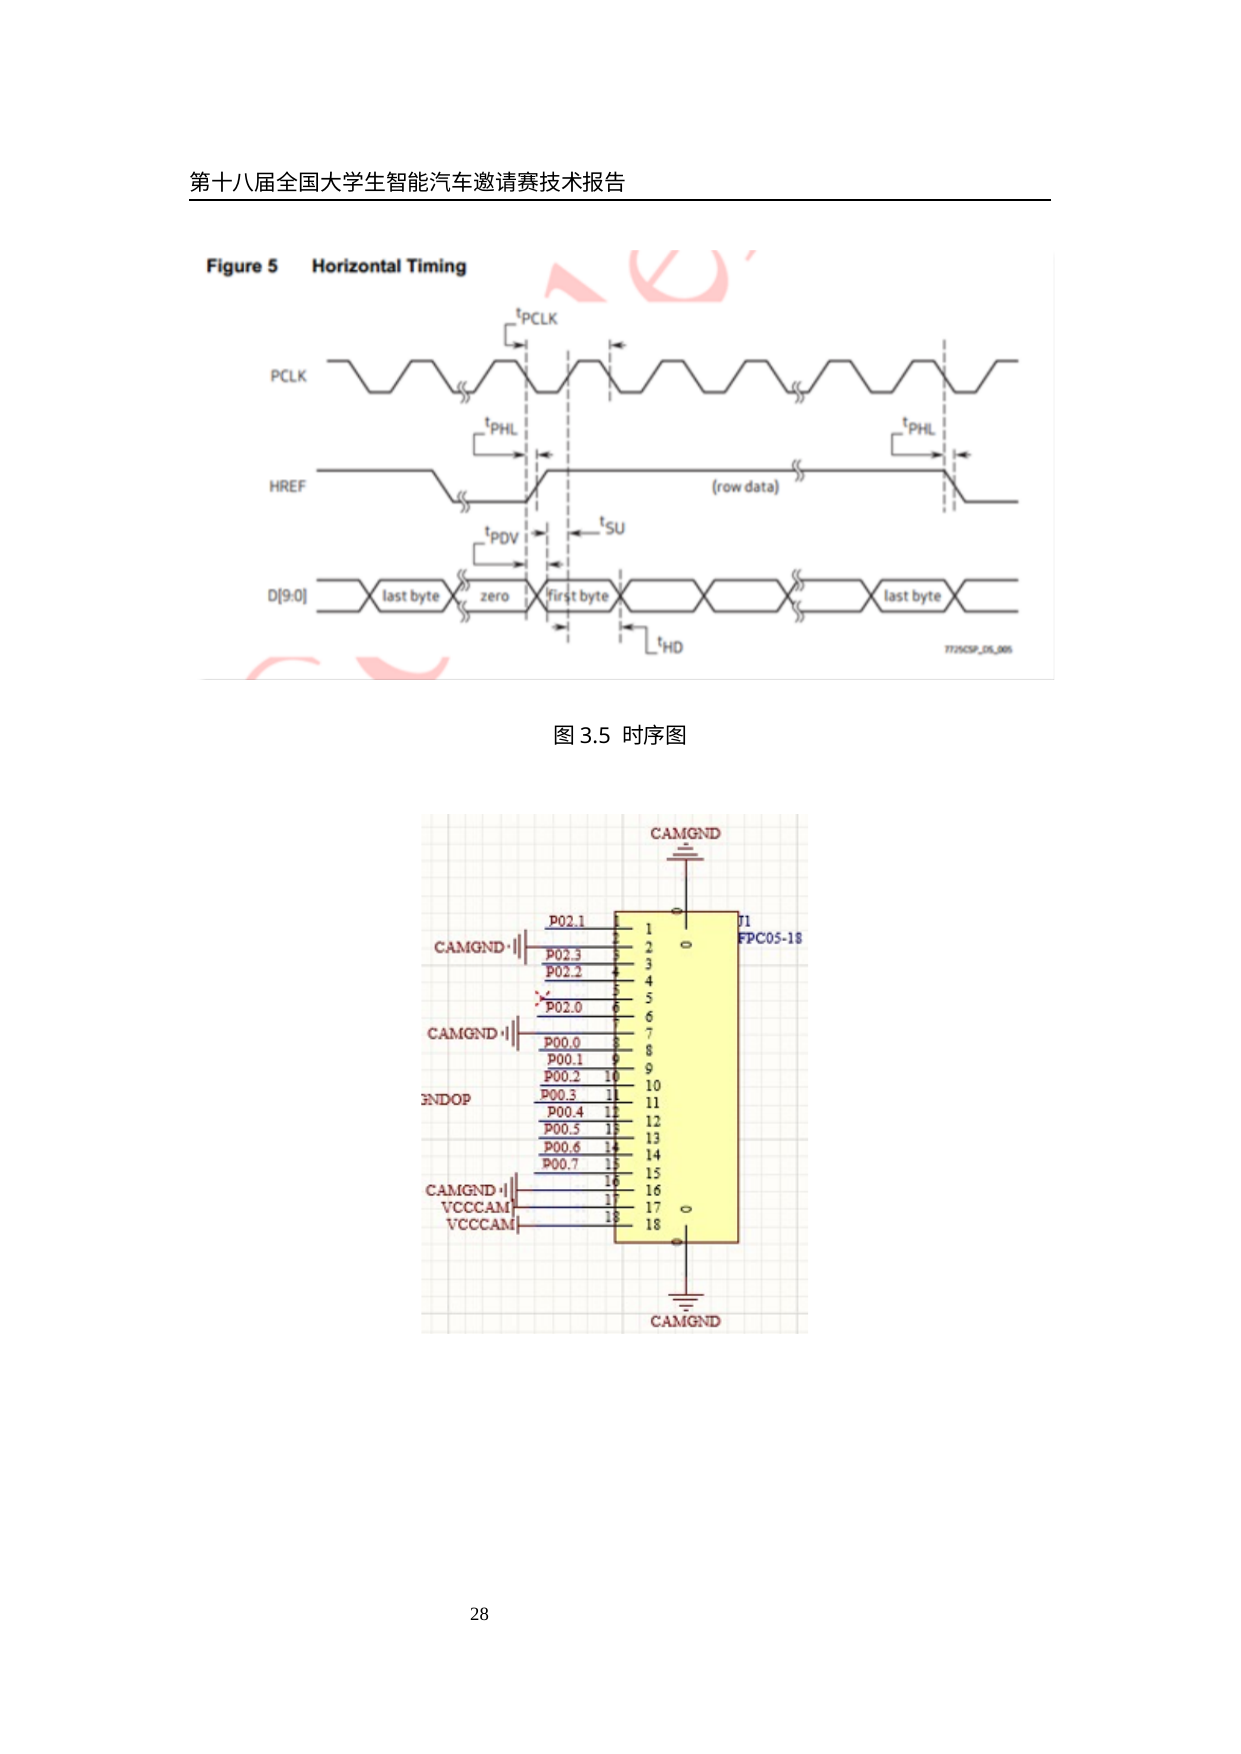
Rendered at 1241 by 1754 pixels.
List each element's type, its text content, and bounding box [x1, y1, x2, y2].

text 图 3.5 时序图 [189, 718, 1051, 751]
picture [421, 814, 809, 1334]
picture [188, 250, 1055, 680]
